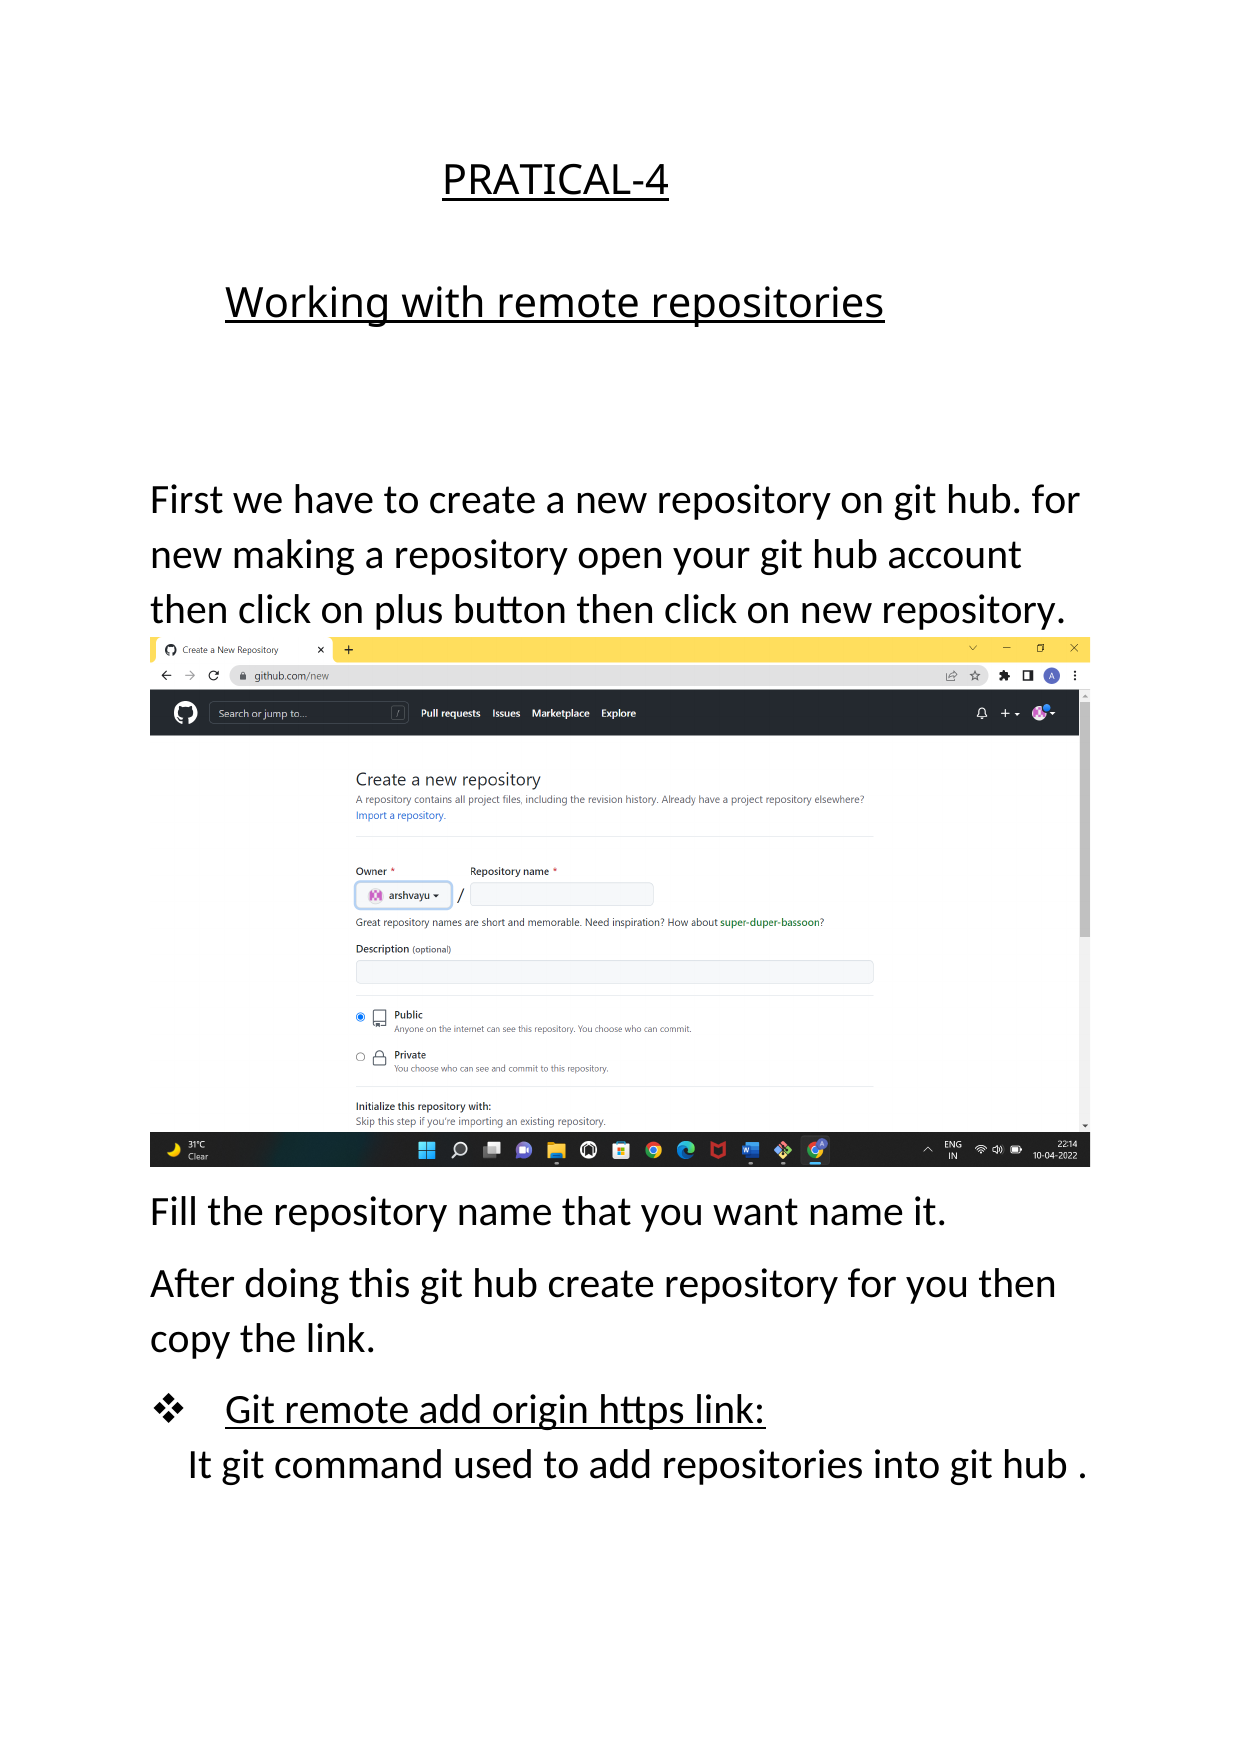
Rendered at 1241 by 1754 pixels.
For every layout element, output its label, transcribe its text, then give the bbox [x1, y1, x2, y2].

list Git remote add origin https link: [150, 1383, 1090, 1434]
picture [150, 637, 1091, 1167]
text Fill the repository name that you want name it. [150, 1185, 1090, 1236]
list Working with remote repositories [225, 272, 1090, 329]
text After doing this git hub create repository for you then copy the link. [150, 1257, 1090, 1363]
subtitle First we have to create a new repository on git hub. for new making a repository open your git hub account then click on plus button then click on new repository. [150, 473, 1090, 633]
list PRATICAL-4 [225, 150, 1090, 207]
list It git command used to add repositories into git hub . [187, 1438, 1090, 1489]
